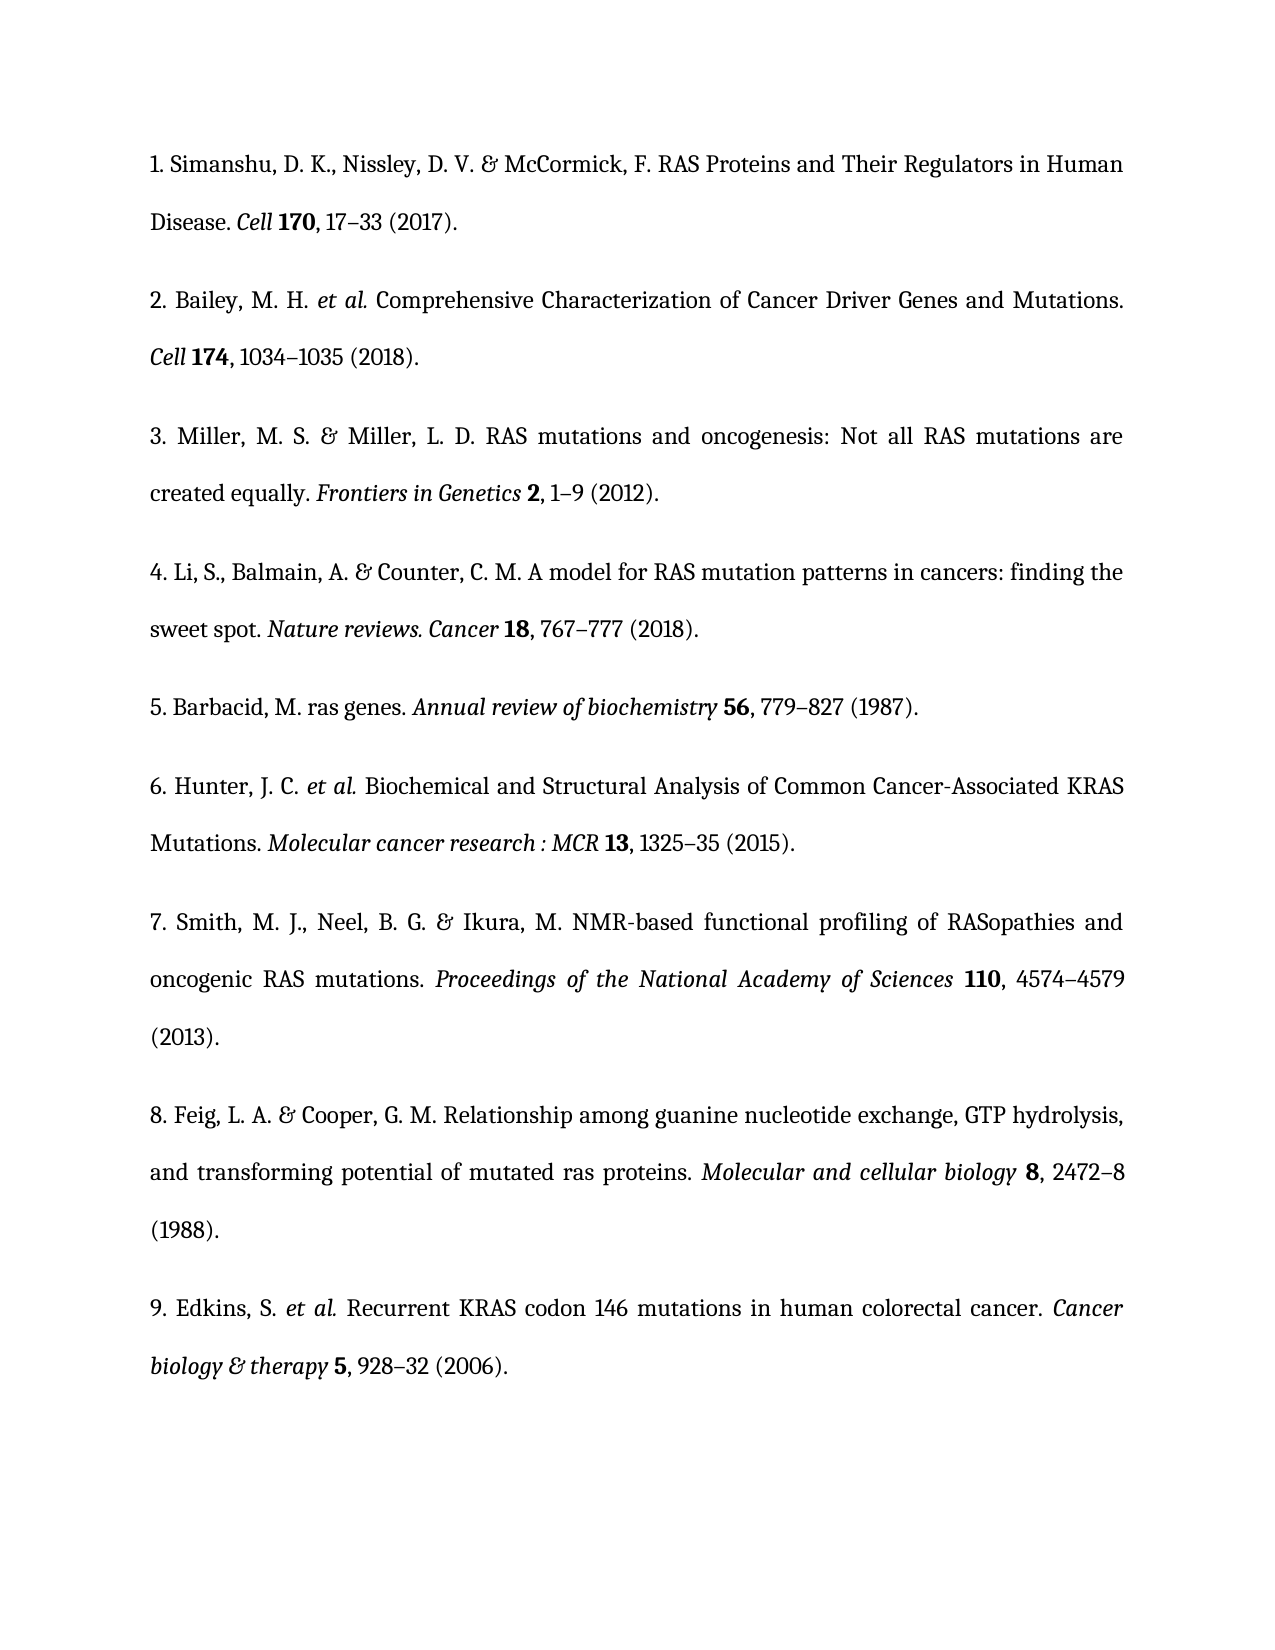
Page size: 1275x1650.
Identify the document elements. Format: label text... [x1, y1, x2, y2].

text 7. Smith, M. J., Neel, B. G. & Ikura, M. NMR-based functional profiling of RASopathies and oncogenic RAS mutations. Proceedings of the National Academy of Sciences 110, 4574–4579 (2013). [150, 907, 1125, 1051]
text 4. Li, S., Balmain, A. & Counter, C. M. A model for RAS mutation patterns in cancers: finding the sweet spot. Nature reviews. Cancer 18, 767–777 (2018). [150, 557, 1125, 644]
text 5. Barbacid, M. ras genes. Annual review of biochemistry 56, 779–827 (1987). [150, 693, 1125, 722]
text 8. Feig, L. A. & Cooper, G. M. Relationship among guanine nucleotide exchange, GTP hydrolysis, and transforming potential of mutated ras proteins. Molecular and cellular biology 8, 2472–8 (1988). [150, 1101, 1125, 1244]
text 6. Hunter, J. C. et al. Biochemical and Structural Analysis of Common Cancer-Associated KRAS Mutations. Molecular cancer research : MCR 13, 1325–35 (2015). [150, 772, 1125, 858]
text 9. Edkins, S. et al. Recurrent KRAS codon 146 mutations in human colorectal cancer. Cancer biology & therapy 5, 928–32 (2006). [150, 1294, 1125, 1380]
text 1. Simanshu, D. K., Nissley, D. V. & McCormick, F. RAS Proteins and Their Regulators in Human Disease. Cell 170, 17–33 (2017). [150, 150, 1125, 236]
text 3. Miller, M. S. & Miller, L. D. RAS mutations and oncogenesis: Not all RAS mutations are created equally. Frontiers in Genetics 2, 1–9 (2012). [150, 422, 1125, 508]
text 2. Bailey, M. H. et al. Comprehensive Characterization of Cancer Driver Genes and Mutations. Cell 174, 1034–1035 (2018). [150, 286, 1125, 372]
